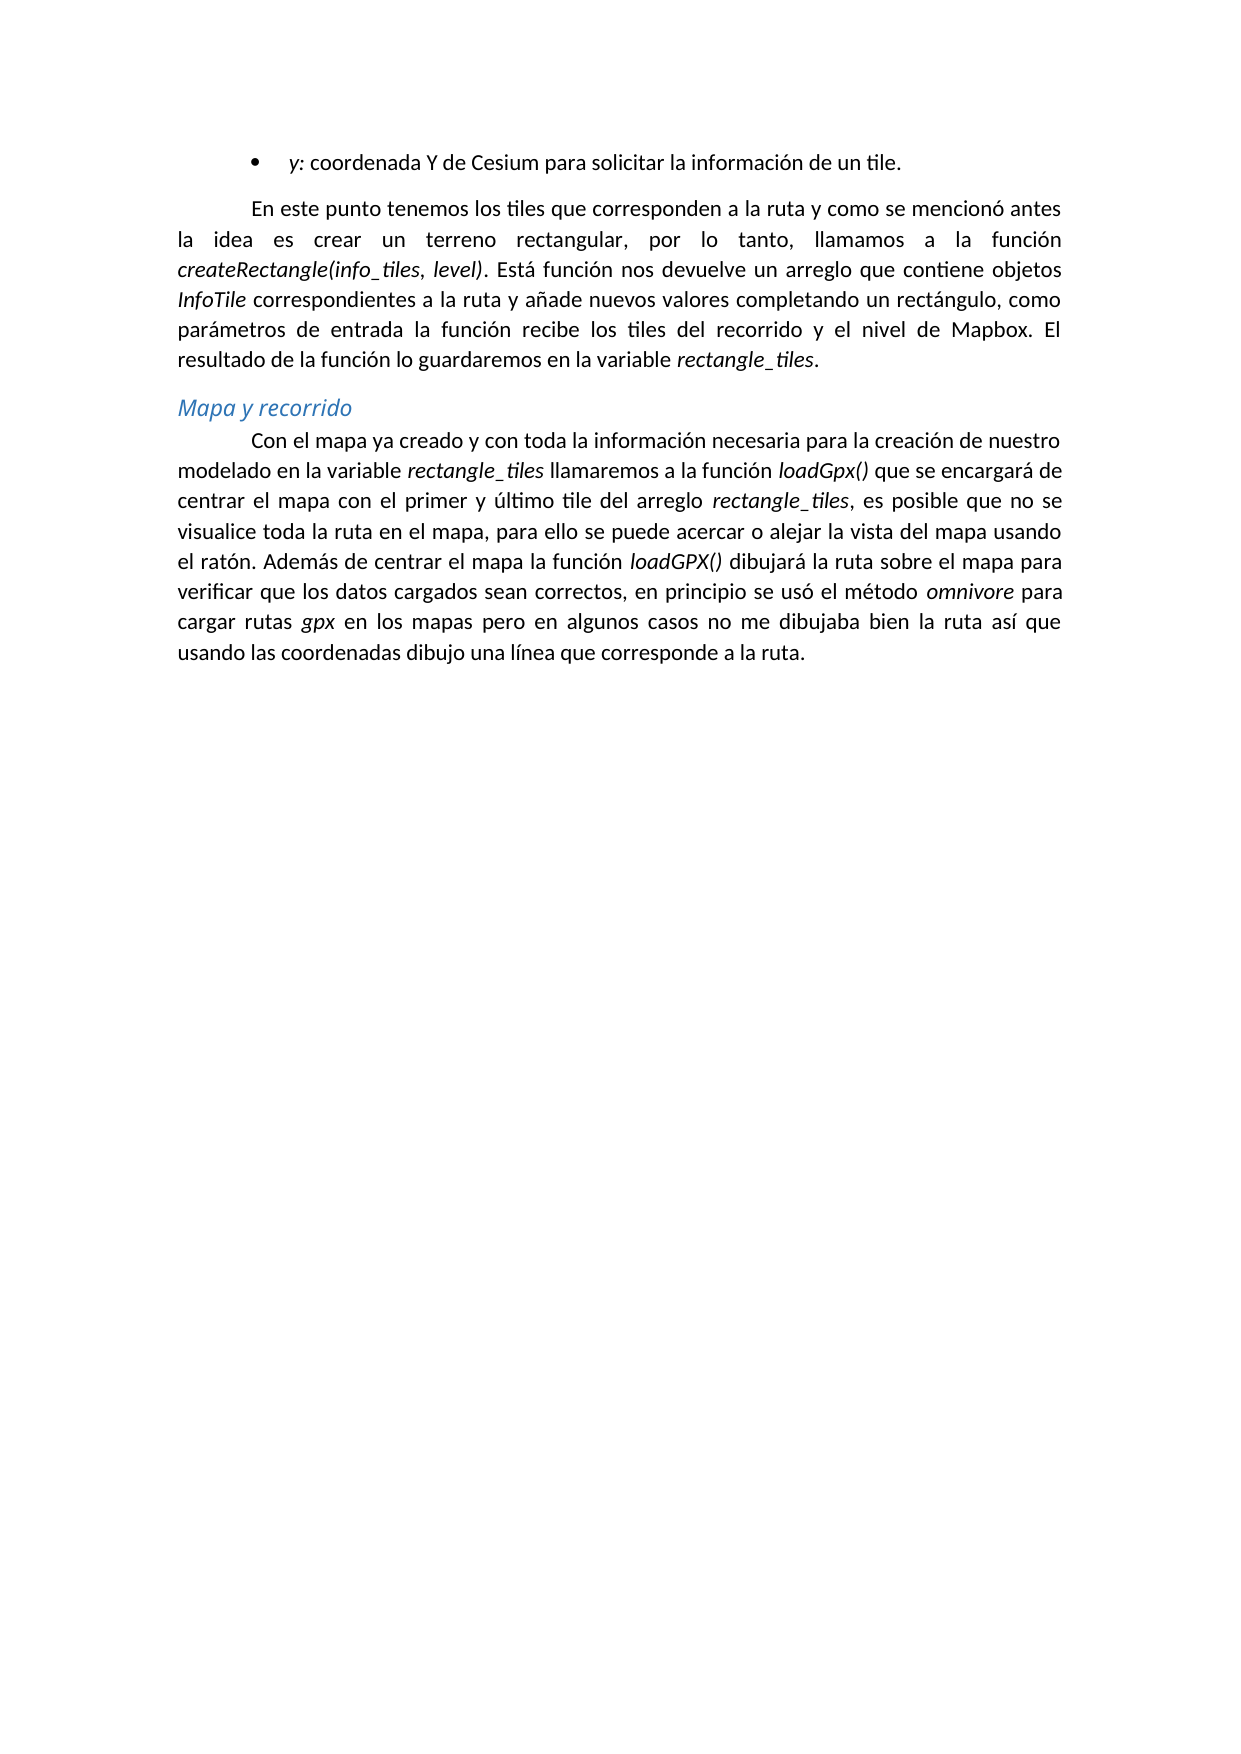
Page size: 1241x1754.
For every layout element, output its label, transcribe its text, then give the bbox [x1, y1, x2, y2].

text Con el mapa ya creado y con toda la información necesaria para la creación de nuestro modelado en la variable rectangle_tiles llamaremos a la función loadGpx() que se encargará de centrar el mapa con el primer y último tile del arreglo rectangle_tiles, es posible que no se visualice toda la ruta en el mapa, para ello se puede acercar o alejar la vista del mapa usando el ratón. Además de centrar el mapa la función loadGPX() dibujará la ruta sobre el mapa para verificar que los datos cargados sean correctos, en principio se usó el método omnivore para cargar rutas gpx en los mapas pero en algunos casos no me dibujaba bien la ruta así que usando las coordenadas dibujo una línea que corresponde a la ruta. [177, 426, 1063, 666]
text En este punto tenemos los tiles que corresponden a la ruta y como se mencionó antes la idea es crear un terreno rectangular, por lo tanto, llamamos a la función createRectangle(info_tiles, level). Está función nos devuelve un arreglo que contiene objetos InfoTile correspondientes a la ruta y añade nuevos valores completando un rectángulo, como parámetros de entrada la función recibe los tiles del recorrido y el nivel de Mapbox. El resultado de la función lo guardaremos en la variable rectangle_tiles. [177, 194, 1063, 373]
subtitle Mapa y recorrido [177, 392, 1063, 424]
list y: coordenada Y de Cesium para solicitar la información de un tile. [251, 148, 1063, 176]
